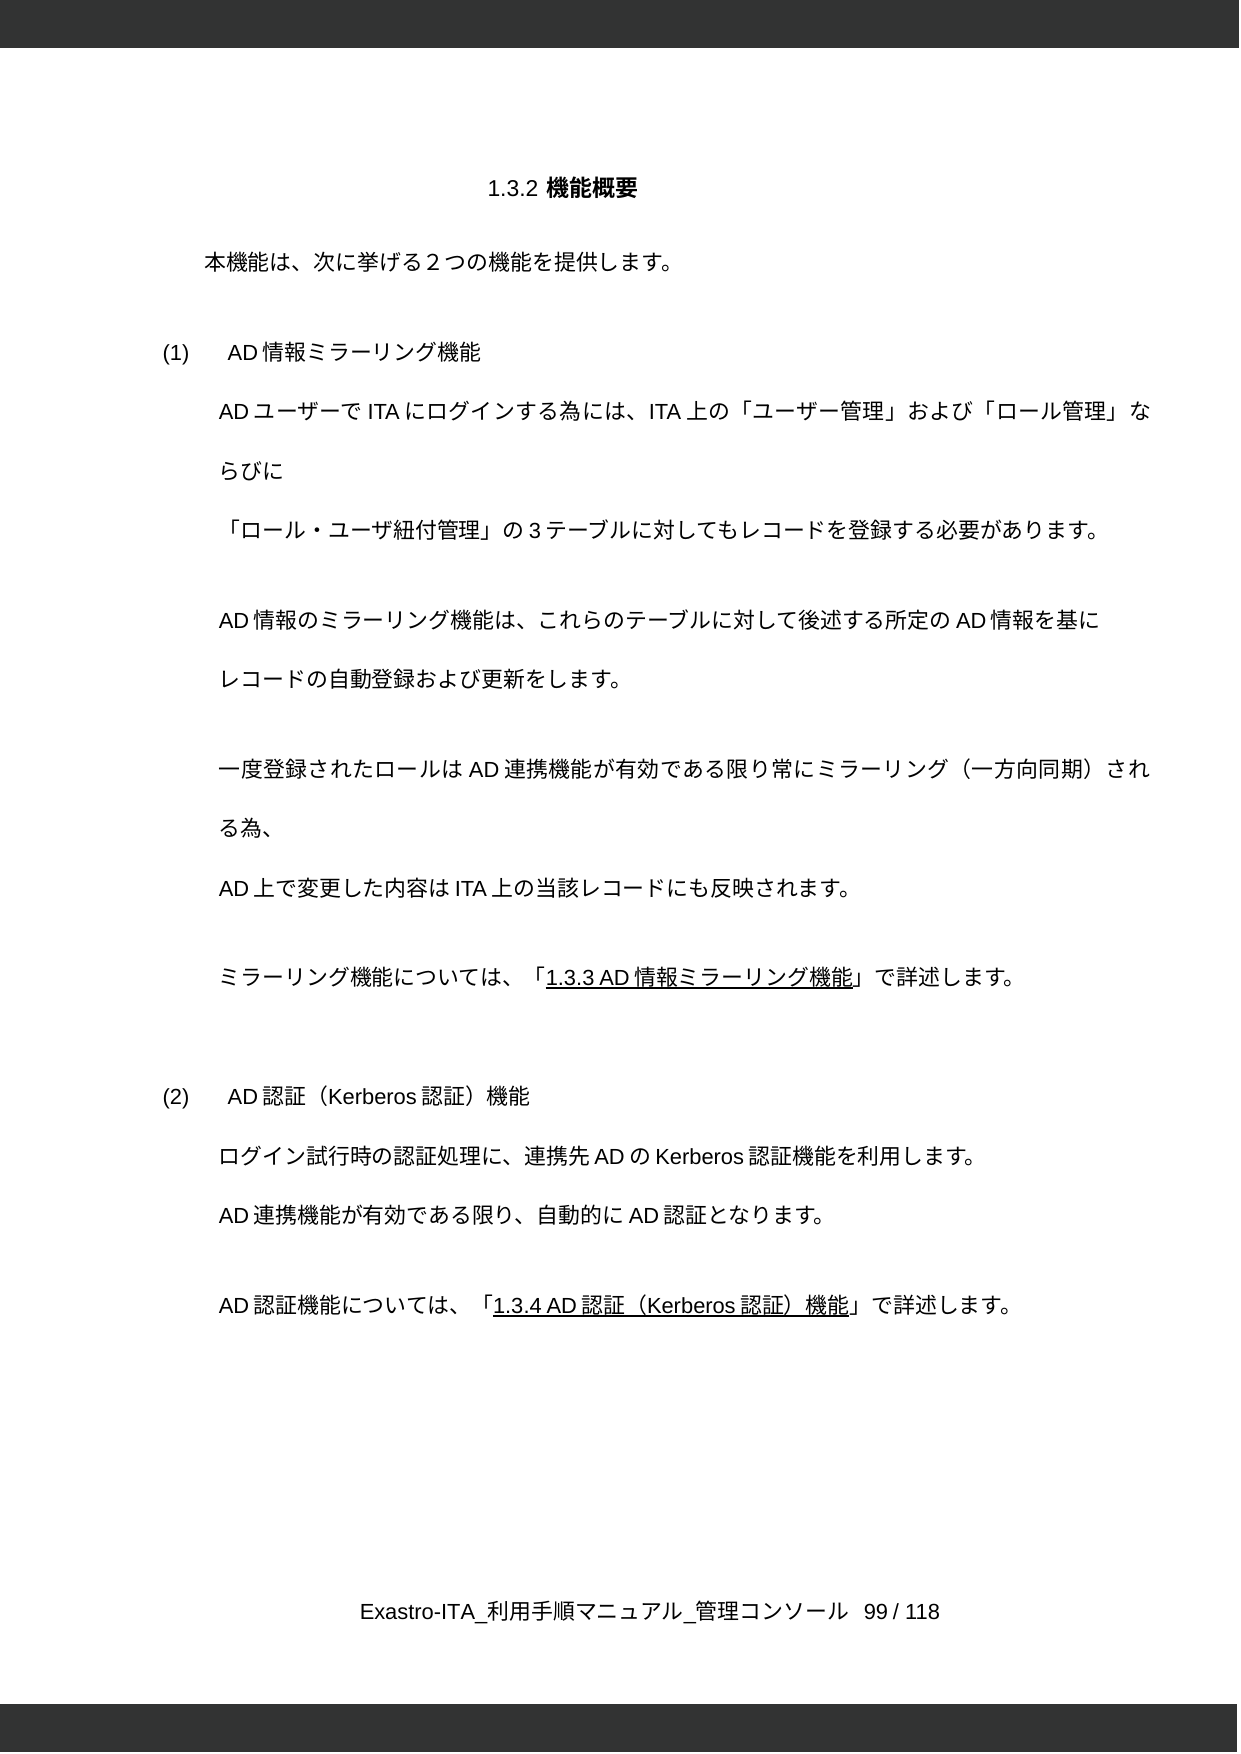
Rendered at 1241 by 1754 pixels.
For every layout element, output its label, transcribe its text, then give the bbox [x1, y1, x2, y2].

subtitle AD情報ミラーリング機能 [162, 321, 1152, 380]
text 本機能は、次に挙げる２つの機能を提供します。 [204, 231, 1152, 291]
text ミラーリング機能については、「1.3.3 AD情報ミラーリング機能」で詳述します。 [218, 946, 1152, 1006]
text レコードの自動登録および更新をします。 [218, 648, 1152, 708]
text AD認証機能については、「1.3.4 AD認証（Kerberos認証）機能」で詳述します。 [218, 1274, 1152, 1333]
subtitle 機能概要 [487, 157, 1152, 216]
text AD連携機能が有効である限り、自動的にAD認証となります。 [218, 1184, 1152, 1244]
text ADユーザーでITAにログインする為には、ITA上の「ユーザー管理」および「ロール管理」ならびに [218, 380, 1152, 499]
picture [0, 0, 1239, 48]
subtitle AD認証（Kerberos認証）機能 [162, 1065, 1152, 1125]
picture [0, 1704, 1237, 1752]
text AD情報のミラーリング機能は、これらのテーブルに対して後述する所定のAD情報を基に [218, 589, 1152, 648]
text ログイン試行時の認証処理に、連携先ADのKerberos認証機能を利用します。 [218, 1125, 1152, 1184]
text 一度登録されたロールはAD連携機能が有効である限り常にミラーリング（一方向同期）される為、 [218, 738, 1152, 857]
text AD上で変更した内容はITA上の当該レコードにも反映されます。 [218, 857, 1152, 916]
text 「ロール・ユーザ紐付管理」の3テーブルに対してもレコードを登録する必要があります。 [218, 499, 1152, 559]
